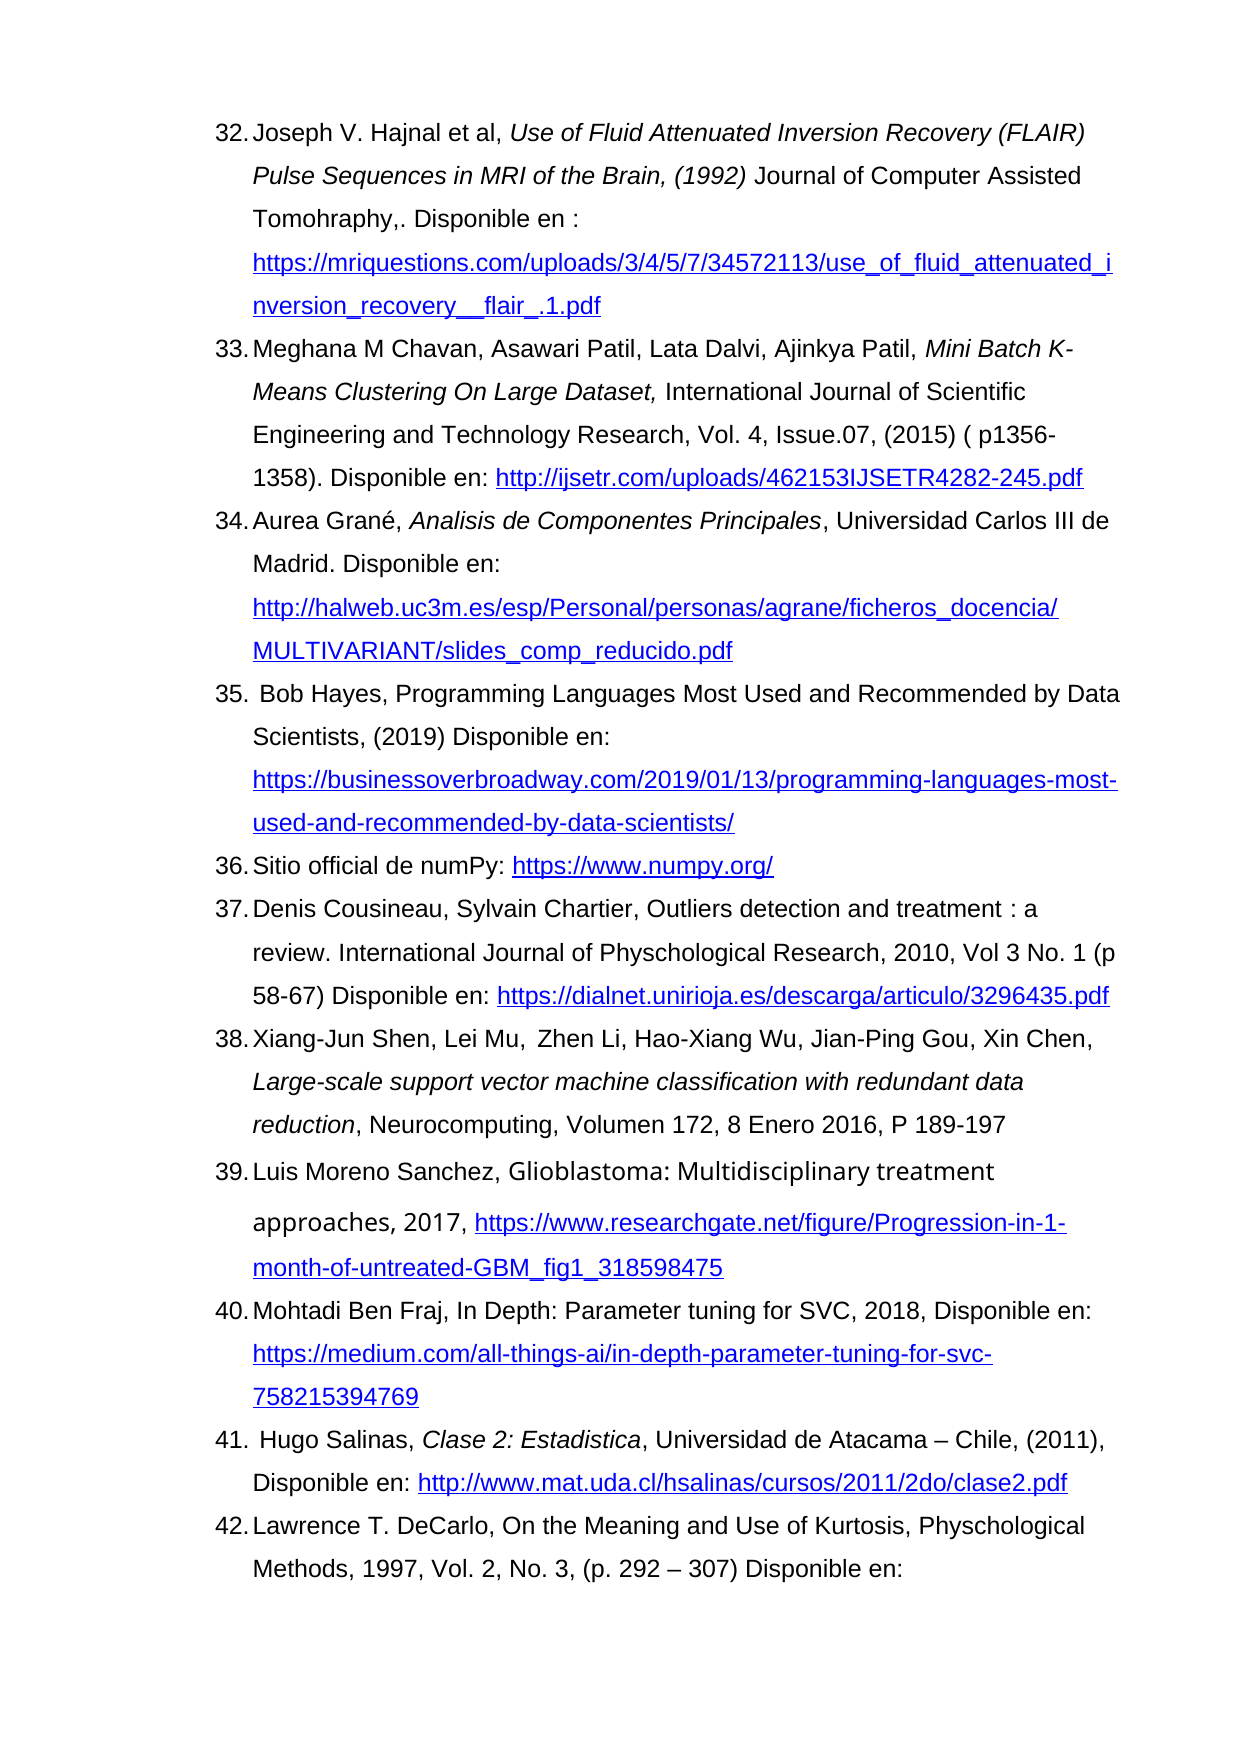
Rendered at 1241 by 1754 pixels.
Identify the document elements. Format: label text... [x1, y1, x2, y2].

list Sitio official de numPy: https://www.numpy.org/ [512, 851, 1122, 880]
list Joseph V. Hajnal et al, Use of Fluid Attenuated Inversion Recovery (FLAIR) Pulse Sequences in MRI of the Brain, (1992) Journal of Computer Assisted Tomohraphy,. Disponible en : https://mriquestions.com/uploads/3/4/5/7/34572113/use_of_fluid_attenuated_inversion_recovery__flair_.1.pdf [215, 118, 1122, 319]
list Bob Hayes, Programming Languages Most Used and Recommended by Data Scientists, (2019) Disponible en: https://businessoverbroadway.com/2019/01/13/programming-languages-most-used-and-recommended-by-data-scientists/ [215, 679, 1122, 837]
list Denis Cousineau, Sylvain Chartier, Outliers detection and treatment : a review. International Journal of Physchological Research, 2010, Vol 3 No. 1 (p 58-67) Disponible en: https://dialnet.unirioja.es/descarga/articulo/3296435.pdf [215, 894, 1122, 1009]
list Mohtadi Ben Fraj, In Depth: Parameter tuning for SVC, 2018, Disponible en: https://medium.com/all-things-ai/in-depth-parameter-tuning-for-svc-758215394769 [215, 1296, 1122, 1411]
list Luis Moreno Sanchez, Glioblastoma: Multidisciplinary treatment approaches, 2017, https://www.researchgate.net/figure/Progression-in-1-month-of-untreated-GBM_fig1_318598475 [215, 1153, 1122, 1281]
list Hugo Salinas, Clase 2: Estadistica, Universidad de Atacama – Chile, (2011), Disponible en: http://www.mat.uda.cl/hsalinas/cursos/2011/2do/clase2.pdf [215, 1425, 1122, 1497]
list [215, 1511, 1122, 1583]
list Meghana M Chavan, Asawari Patil, Lata Dalvi, Ajinkya Patil, Mini Batch K-Means Clustering On Large Dataset, International Journal of Scientific Engineering and Technology Research, Vol. 4, Issue.07, (2015) ( p1356-1358). Disponible en: http://ijsetr.com/uploads/462153IJSETR4282-245.pdf [215, 334, 1122, 492]
list Xiang-Jun Shen, Lei Mu, Zhen Li, Hao-Xiang Wu, Jian-Ping Gou, Xin Chen, Large-scale support vector machine classification with redundant data reduction, Neurocomputing, Volumen 172, 8 Enero 2016, P 189-197 [215, 1024, 1122, 1139]
list Aurea Grané, Analisis de Componentes Principales, Universidad Carlos III de Madrid. Disponible en: http://halweb.uc3m.es/esp/Personal/personas/agrane/ficheros_docencia/MULTIVARIANT/slides_comp_reducido.pdf [215, 506, 1122, 664]
